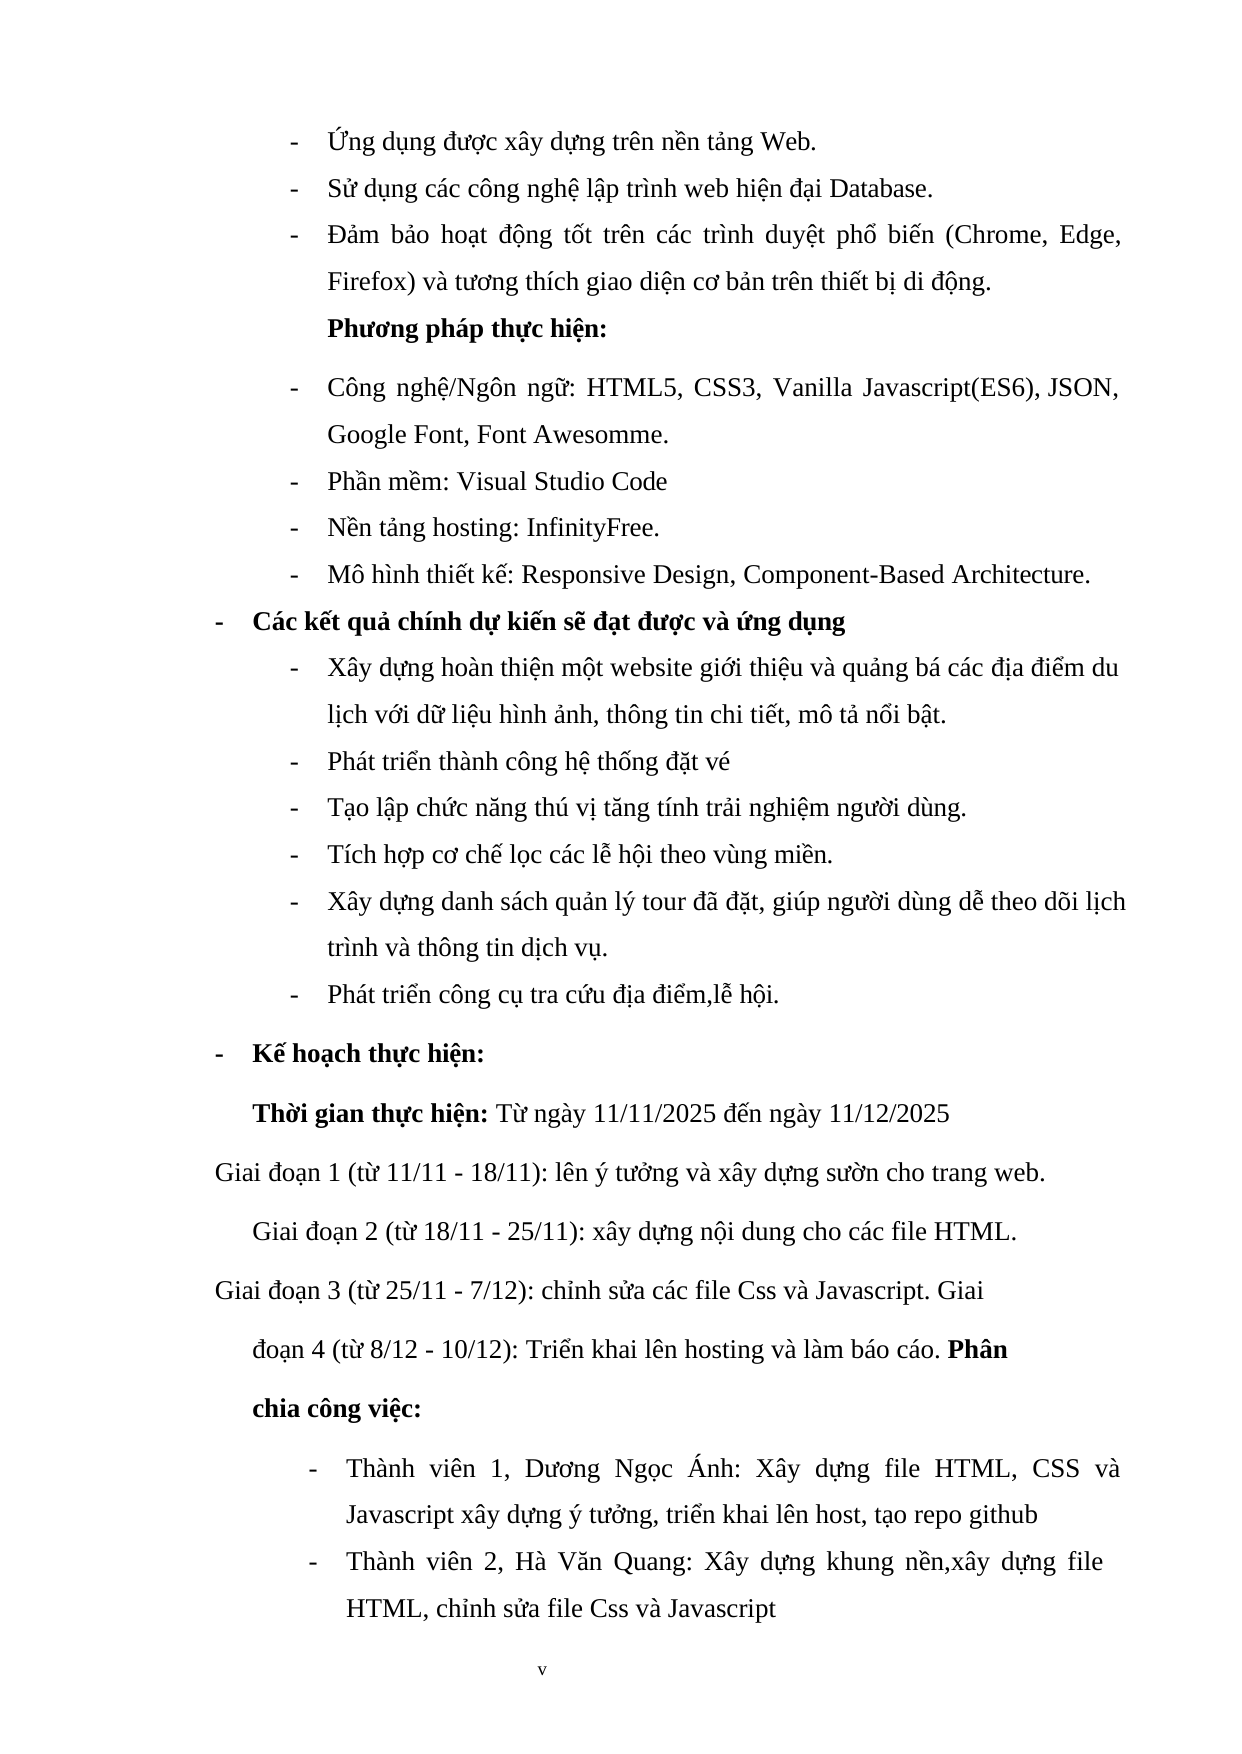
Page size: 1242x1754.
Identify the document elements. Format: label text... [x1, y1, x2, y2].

list Tạo lập chức năng thú vị tăng tính trải nghiệm người dùng. [289, 791, 1227, 823]
list Ứng dụng được xây dựng trên nền tảng Web. [289, 125, 1227, 156]
list Công nghệ/Ngôn ngữ: HTML5, CSS3, Vanilla Javascript(ES6), JSON, Google Font, Font Awesomme. [289, 371, 1126, 449]
list Thành viên 1, Dương Ngọc Ánh: Xây dựng file HTML, CSS và Javascript xây dựng ý tưởng, triển khai lên host, tạo repo github [308, 1452, 1125, 1530]
list Nền tảng hosting: InfinityFree. [289, 511, 1227, 542]
list Phát triển thành công hệ thống đặt vé [289, 745, 1227, 776]
subtitle Các kết quả chính dự kiến sẽ đạt được và ứng dụng [214, 605, 1227, 636]
list Xây dựng hoàn thiện một website giới thiệu và quảng bá các địa điểm du lịch với dữ liệu hình ảnh, thông tin chi tiết, mô tả nổi bật. [289, 651, 1136, 729]
list Xây dựng danh sách quản lý tour đã đặt, giúp người dùng dễ theo dõi lịch trình và thông tin dịch vụ. [289, 885, 1137, 963]
list Thành viên 2, Hà Văn Quang: Xây dựng khung nền,xây dựng file HTML, chỉnh sửa file Css và Javascript [308, 1545, 1124, 1623]
subtitle Kế hoạch thực hiện: [214, 1037, 1227, 1069]
list Đảm bảo hoạt động tốt trên các trình duyệt phổ biến (Chrome, Edge, Firefox) và tương thích giao diện cơ bản trên thiết bị di động. [289, 219, 1136, 296]
text Giai đoạn 3 (từ 25/11 - 7/12): chỉnh sửa các file Css và Javascript. Giai đoạn 4 (từ 8/12 - 10/12): Triển khai lên hosting và làm báo cáo. Phân chia công việc: [214, 1274, 1013, 1424]
list Sử dụng các công nghệ lập trình web hiện đại Database. [289, 172, 1227, 203]
list Mô hình thiết kế: Responsive Design, Component-Based Architecture. [289, 558, 1227, 589]
list Phần mềm: Visual Studio Code [289, 464, 1227, 496]
list Phát triển công cụ tra cứu địa điểm,lễ hội. [289, 978, 1227, 1009]
subtitle Phương pháp thực hiện: [327, 312, 1227, 343]
text Thời gian thực hiện: Từ ngày 11/11/2025 đến ngày 11/12/2025 [252, 1097, 1227, 1128]
text Giai đoạn 1 (từ 11/11 - 18/11): lên ý tưởng và xây dựng sườn cho trang web. Giai đoạn 2 (từ 18/11 - 25/11): xây dựng nội dung cho các file HTML. [214, 1156, 1081, 1246]
list Tích hợp cơ chế lọc các lễ hội theo vùng miền. [289, 838, 1227, 869]
